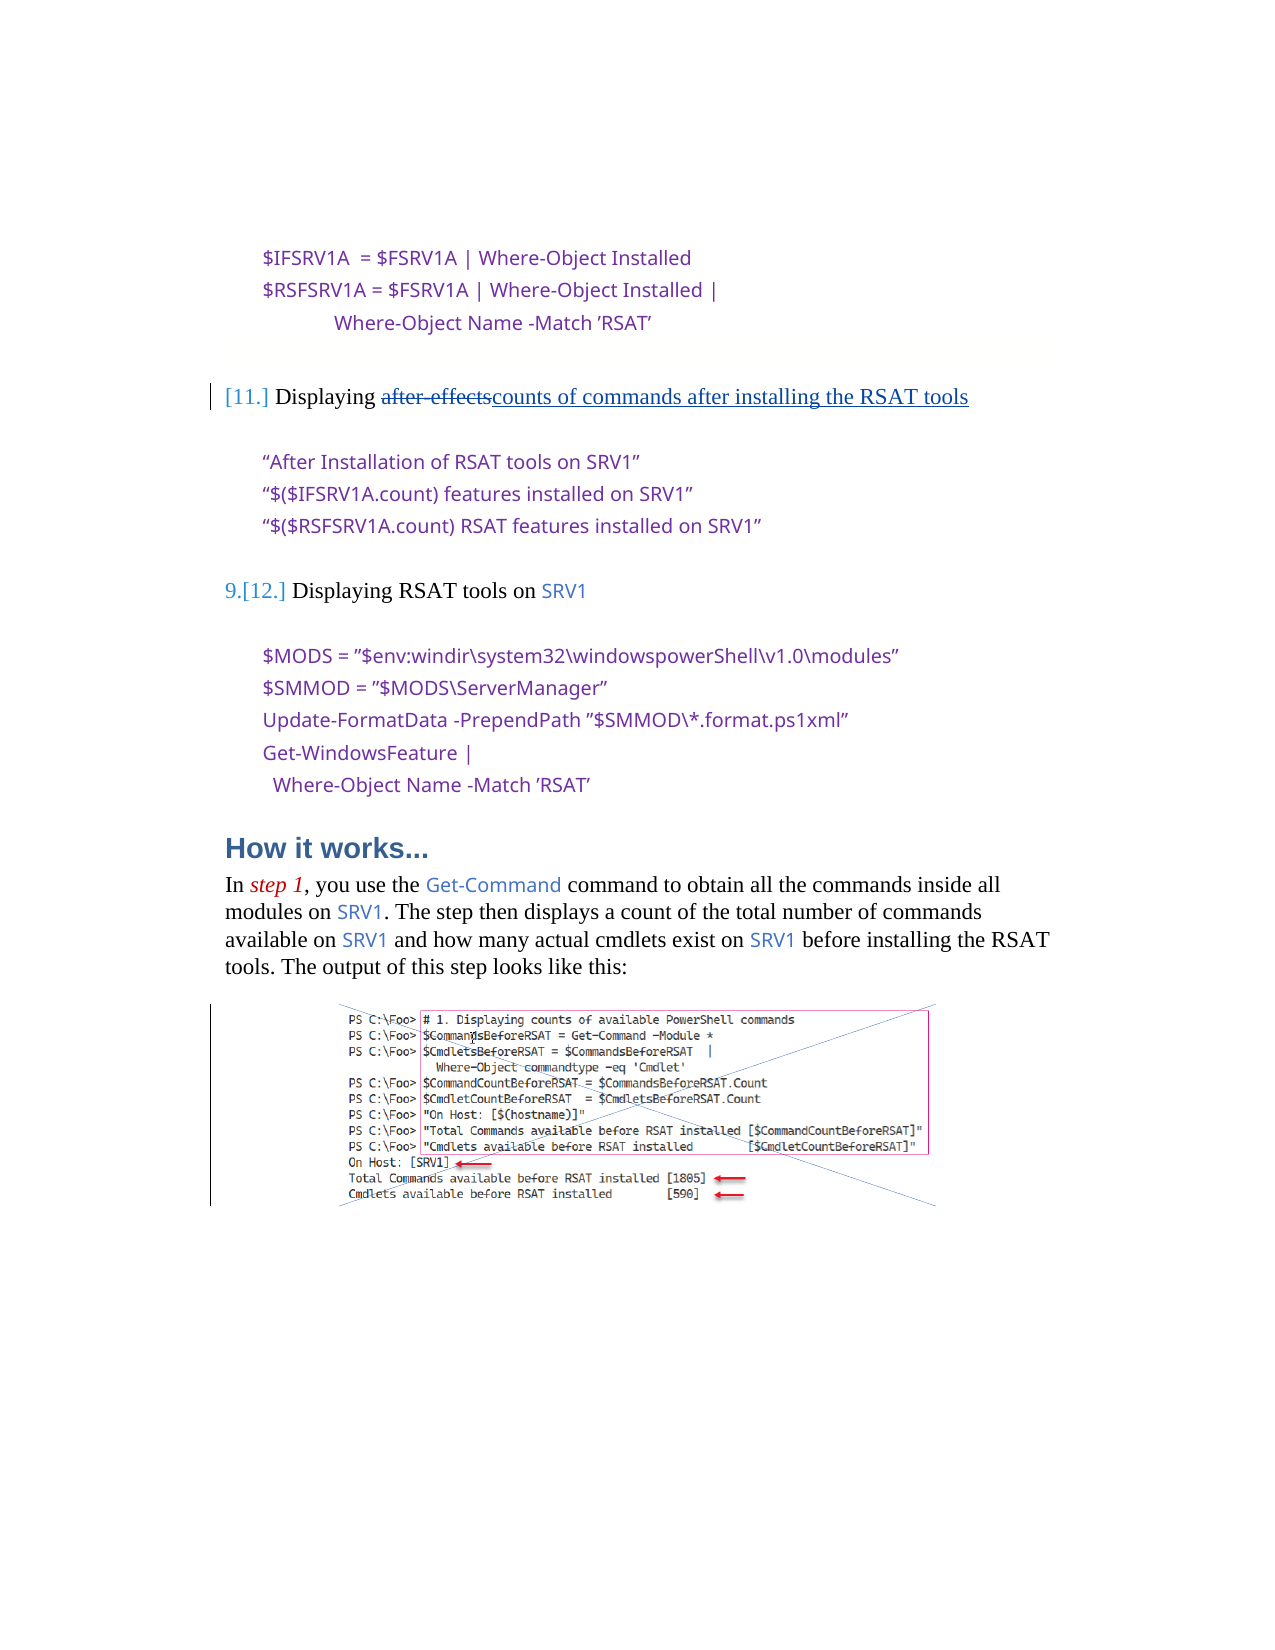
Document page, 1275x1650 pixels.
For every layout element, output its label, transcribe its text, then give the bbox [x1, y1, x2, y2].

subtitle How it works... [225, 831, 1050, 865]
picture [339, 1005, 634, 1205]
text $RSFSRV1A = $FSRV1A | Where-Object Installed | [262, 277, 1050, 304]
picture [641, 1005, 936, 1205]
text $MODS = ”$env:windir\system32\windowspowerShell\v1.0\modules” [262, 642, 1050, 669]
picture [340, 1106, 935, 1207]
text $SMMOD = ”$MODS\ServerManager” [262, 674, 1050, 702]
text Displaying RSAT tools on SRV1 [225, 577, 1050, 604]
text $IFSRV1A = $FSRV1A | Where-Object Installed [262, 244, 1050, 271]
text “$($IFSRV1A.count) features installed on SRV1” [262, 480, 1050, 507]
text Get-WindowsFeature | [262, 739, 1050, 766]
text In step 1, you use the Get-Command command to obtain all the commands inside all modules on SRV1. The step then displays a count of the total number of commands available on SRV1 and how many actual cmdlets exist on SRV1 before installing the RSAT tools. The output of this step looks like this: [225, 871, 1050, 979]
text “$($RSFSRV1A.count) RSAT features installed on SRV1” [262, 512, 1050, 539]
text “After Installation of RSAT tools on SRV1” [262, 448, 1050, 475]
text Where-Object Name -Match ’RSAT’ [262, 309, 1050, 336]
text Update-FormatData -PrependPath ”$SMMOD\*.format.ps1xml” [262, 707, 1050, 734]
text Displaying [225, 383, 1050, 409]
picture [342, 1004, 933, 1104]
text Where-Object Name -Match ’RSAT’ [262, 771, 1050, 798]
